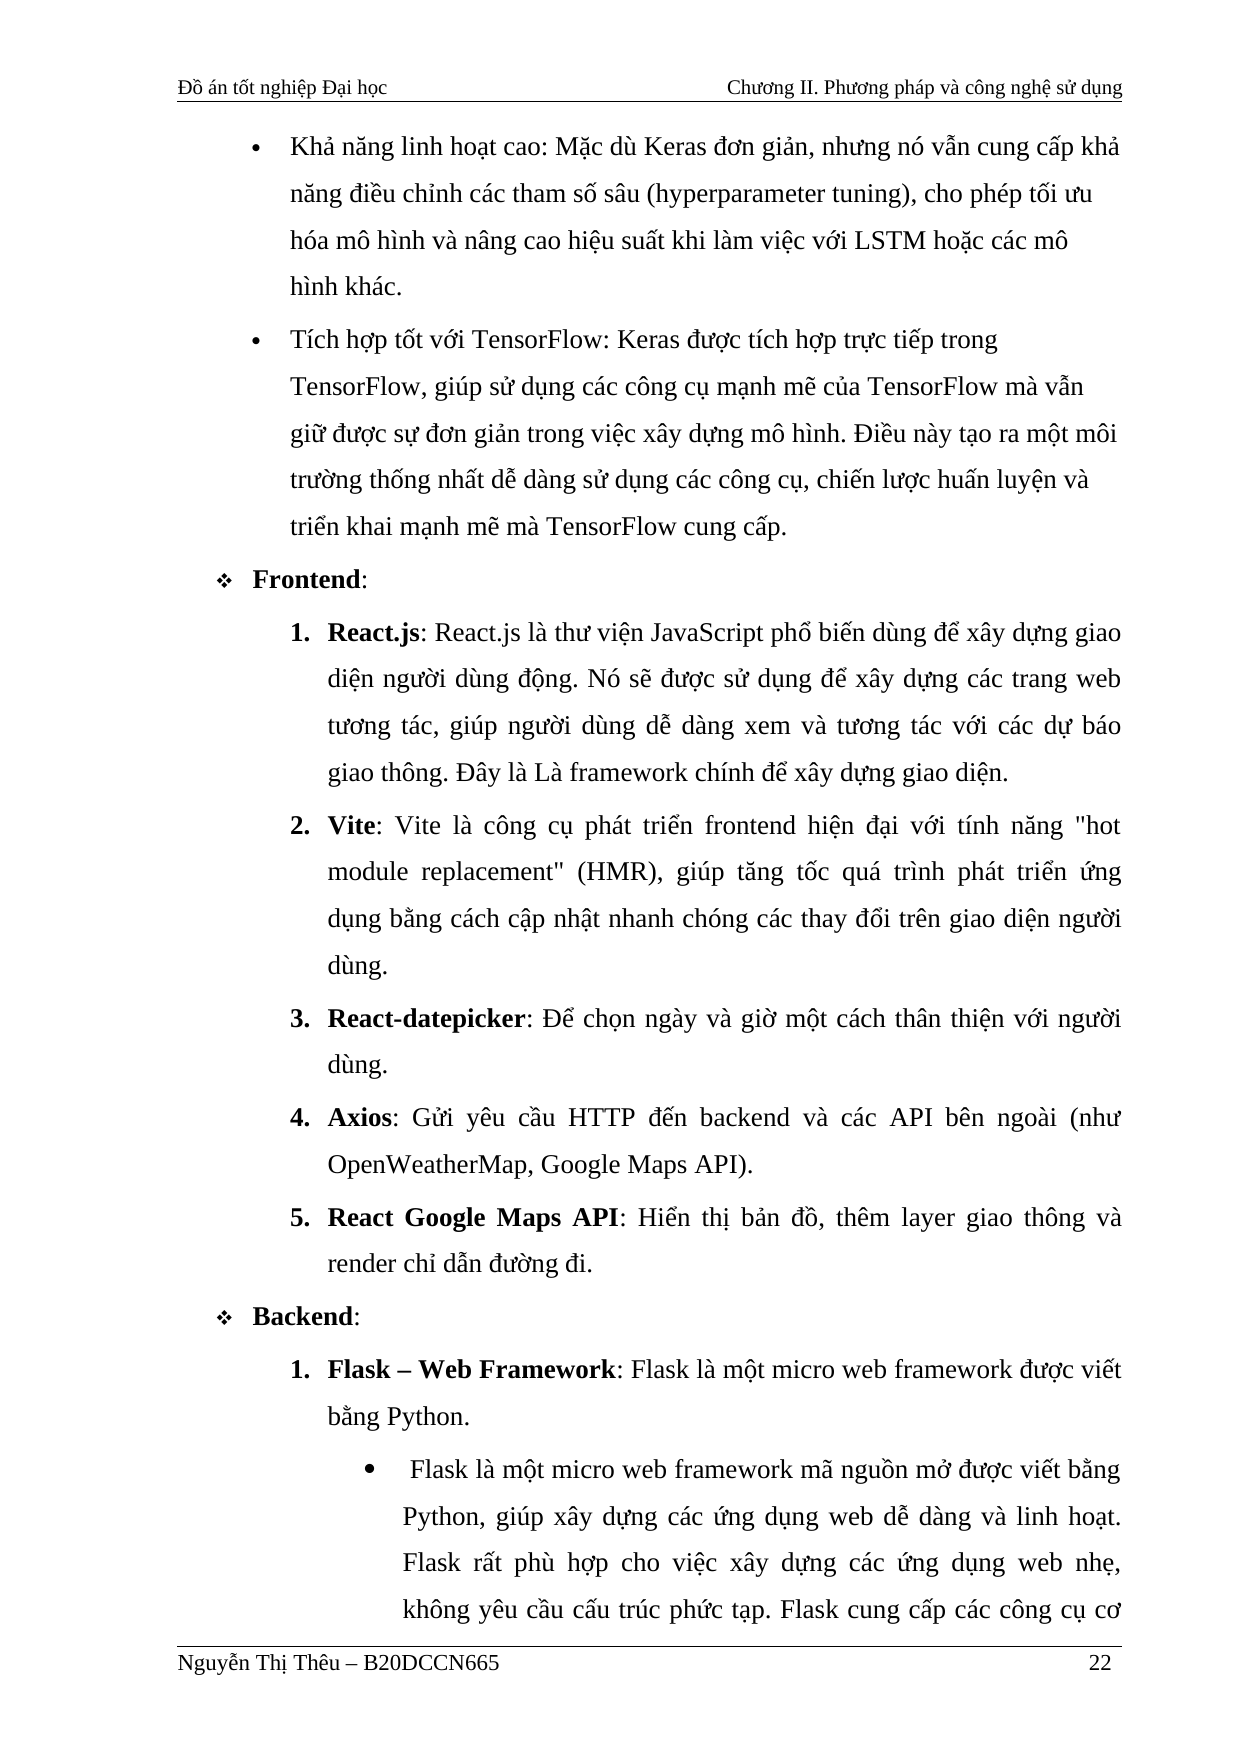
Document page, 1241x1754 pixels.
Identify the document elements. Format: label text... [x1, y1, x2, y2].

list Backend: [215, 1300, 1122, 1332]
list React.js: React.js là thư viện JavaScript phổ biến dùng để xây dựng giao diện người dùng động. Nó sẽ được sử dụng để xây dựng các trang web tương tác, giúp người dùng dễ dàng xem và tương tác với các dự báo giao thông. Đây là Là framework chính để xây dựng giao diện. [290, 616, 1122, 787]
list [365, 1453, 1122, 1624]
list Vite: Vite là công cụ phát triển frontend hiện đại với tính năng "hot module replacement" (HMR), giúp tăng tốc quá trình phát triển ứng dụng bằng cách cập nhật nhanh chóng các thay đổi trên giao diện người dùng. [290, 809, 1122, 980]
list React-datepicker: Để chọn ngày và giờ một cách thân thiện với người dùng. [290, 1002, 1122, 1079]
list Axios: Gửi yêu cầu HTTP đến backend và các API bên ngoài (như OpenWeatherMap, Google Maps API). [290, 1101, 1122, 1179]
list Khả năng linh hoạt cao: Mặc dù Keras đơn giản, nhưng nó vẫn cung cấp khả năng điều chỉnh các tham số sâu (hyperparameter tuning), cho phép tối ưu hóa mô hình và nâng cao hiệu suất khi làm việc với LSTM hoặc các mô hình khác. [252, 130, 1122, 302]
list Frontend: [215, 563, 1122, 594]
list Flask – Web Framework: Flask là một micro web framework được viết bằng Python. [290, 1353, 1122, 1431]
list Tích hợp tốt với TensorFlow: Keras được tích hợp trực tiếp trong TensorFlow, giúp sử dụng các công cụ mạnh mẽ của TensorFlow mà vẫn giữ được sự đơn giản trong việc xây dựng mô hình. Điều này tạo ra một môi trường thống nhất dễ dàng sử dụng các công cụ, chiến lược huấn luyện và triển khai mạnh mẽ mà TensorFlow cung cấp. [252, 323, 1122, 541]
list React Google Maps API: Hiển thị bản đồ, thêm layer giao thông và render chỉ dẫn đường đi. [290, 1201, 1122, 1279]
